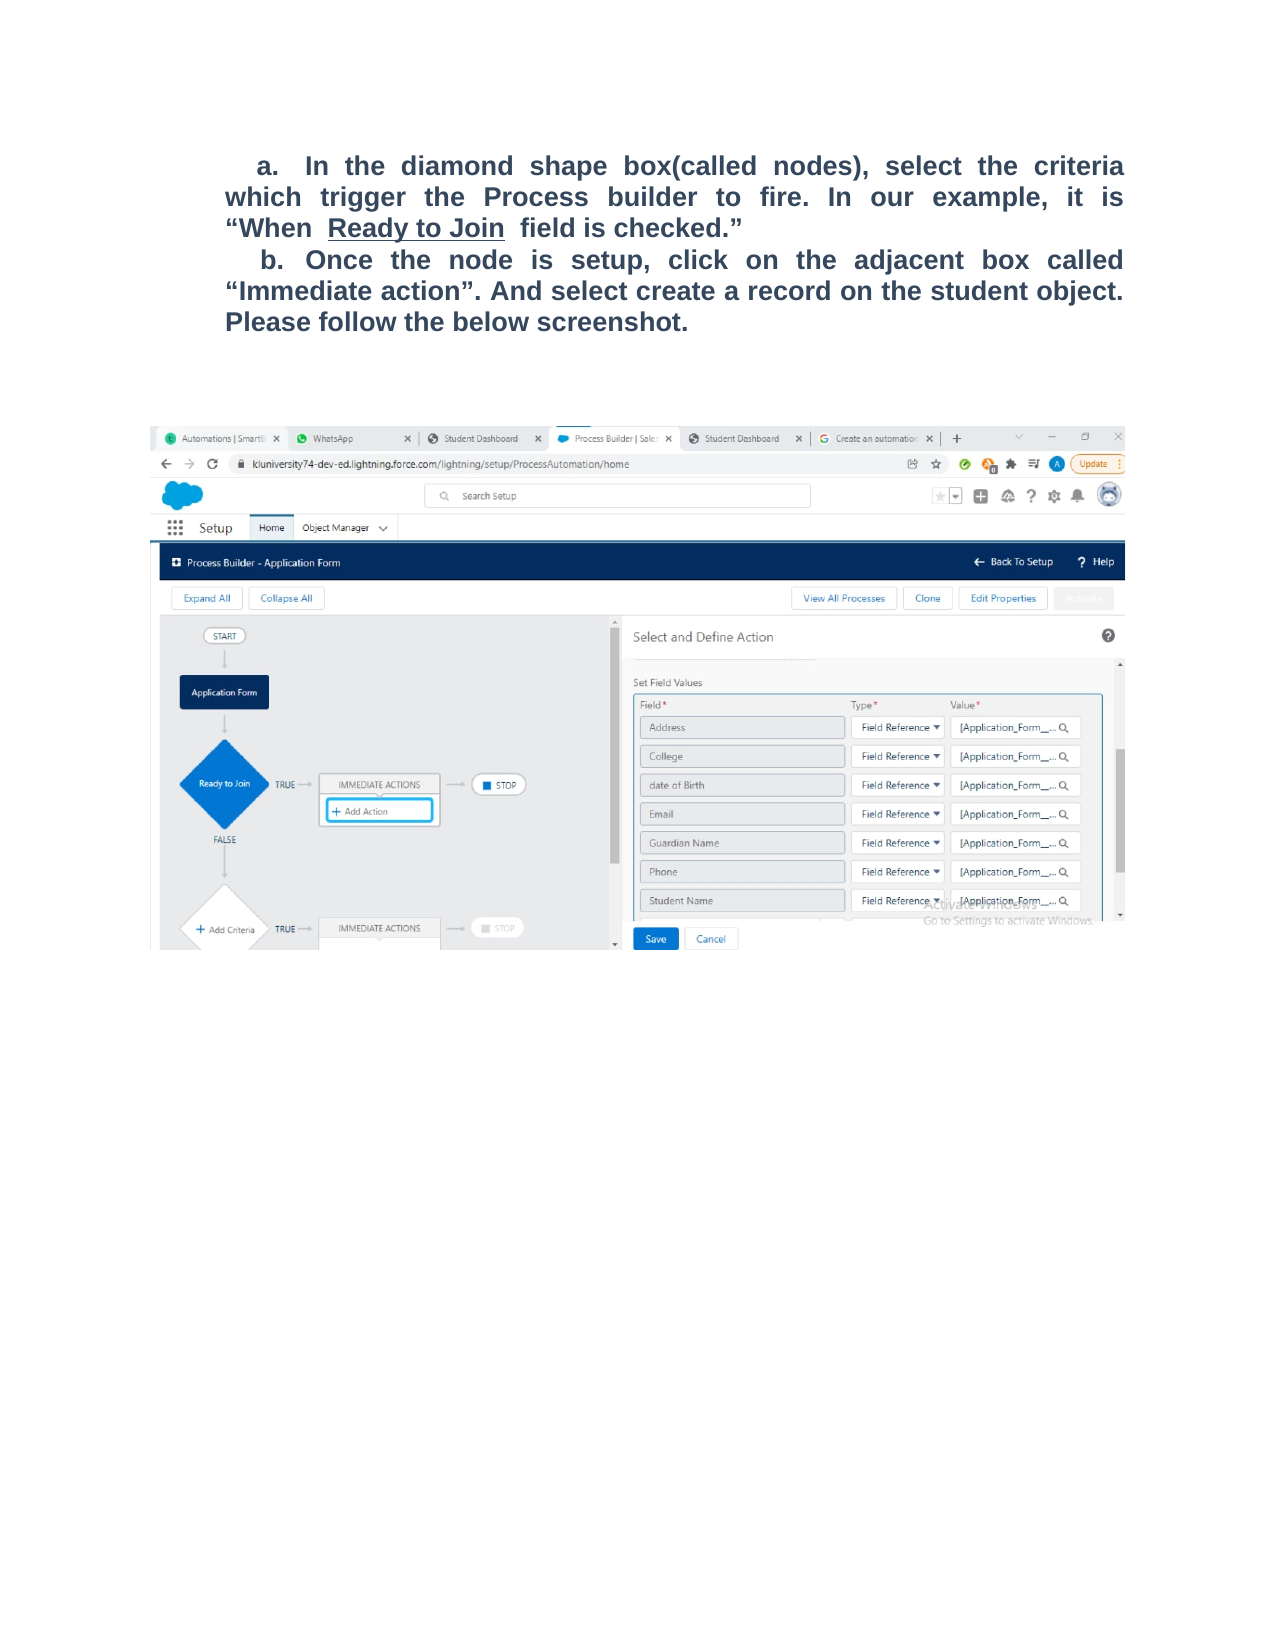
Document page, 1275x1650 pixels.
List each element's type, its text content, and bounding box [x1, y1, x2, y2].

list a. In the diamond shape box(called nodes), select the criteria which trigger the Process builder to fire. In our example, it is “When Ready to Join field is checked.” [225, 150, 1125, 244]
picture [150, 426, 1125, 950]
list b. Once the node is setup, click on the adjacent box called “Immediate action”. And select create a record on the student object. Please follow the below screenshot. [225, 244, 1125, 337]
